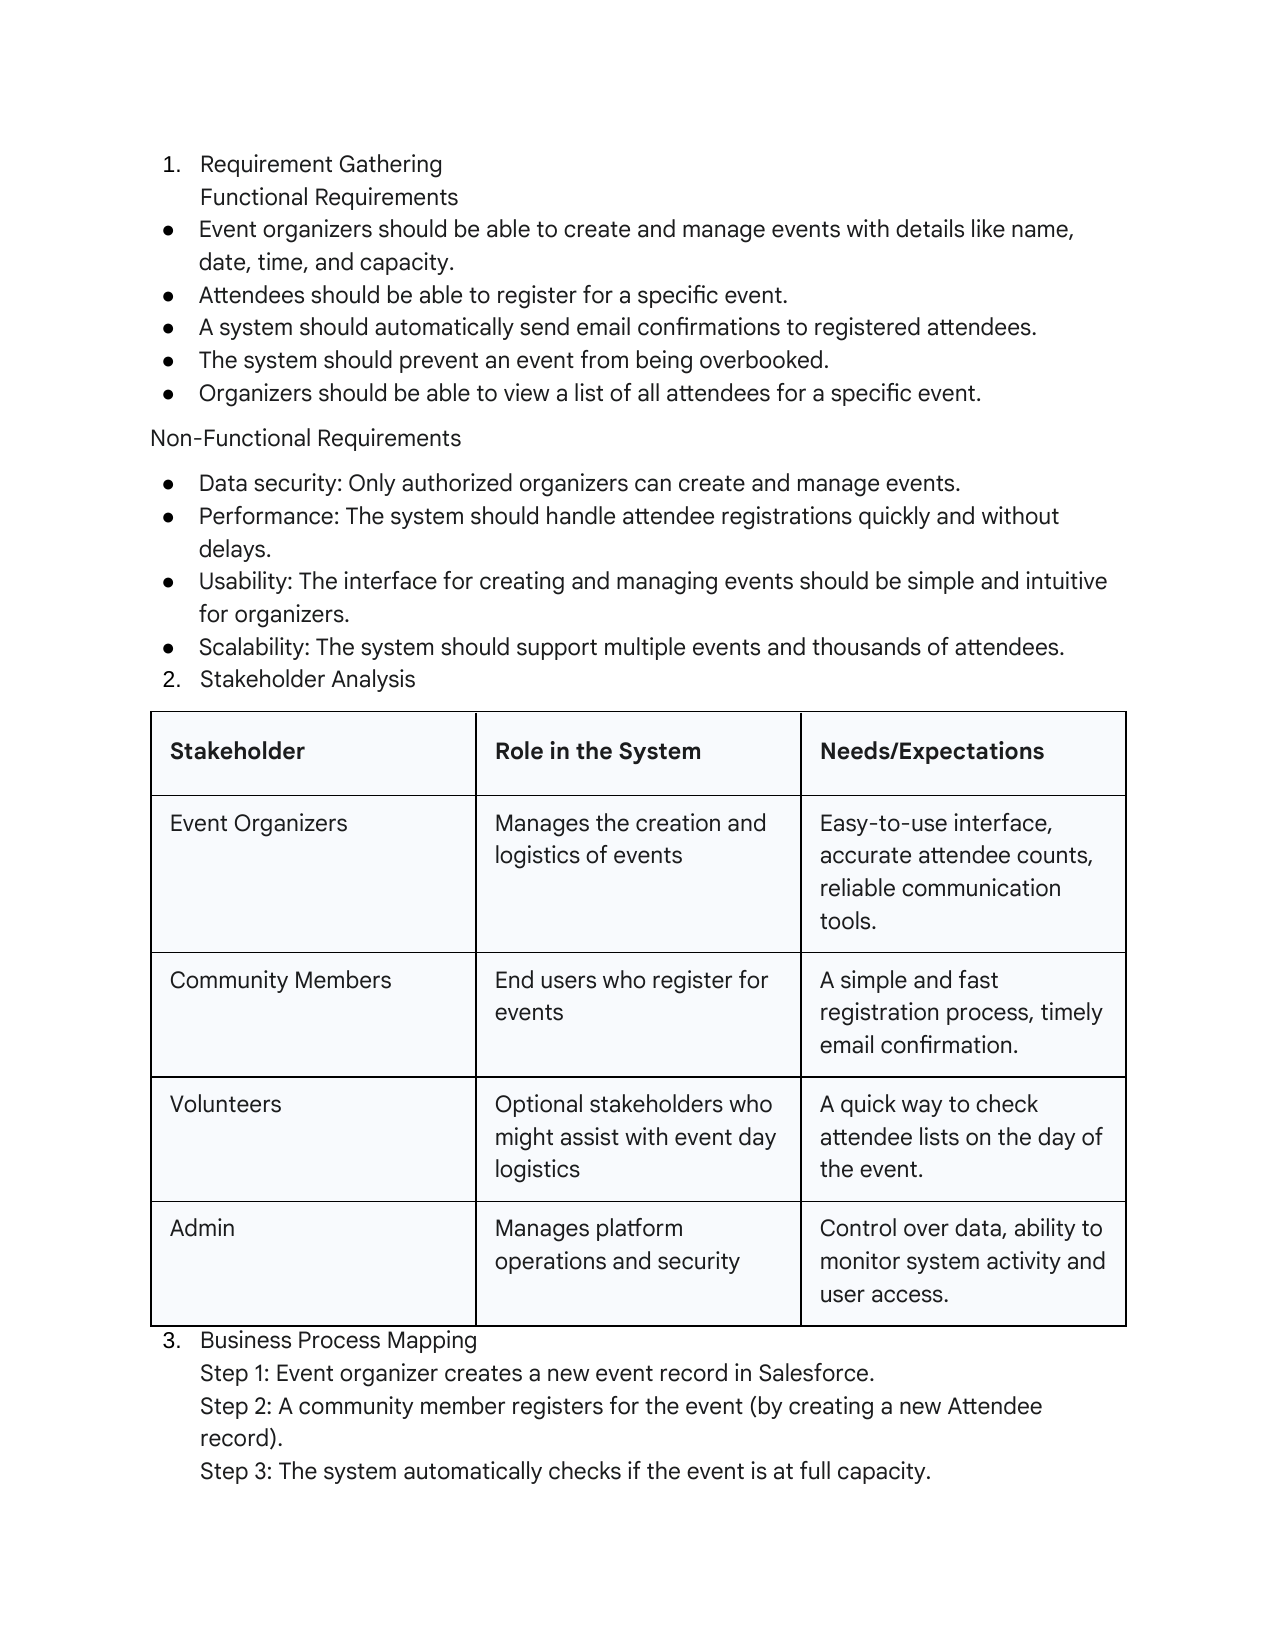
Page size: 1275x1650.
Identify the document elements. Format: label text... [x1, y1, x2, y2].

table_cell Optional stakeholders who might assist with event day logistics [477, 1078, 800, 1201]
list Stakeholder Analysis [162, 666, 1125, 694]
list A system should automatically send email confirmations to registered attendees. [161, 313, 1125, 342]
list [162, 1327, 1125, 1486]
list Organizers should be able to view a list of all attendees for a specific event. [161, 379, 1125, 408]
list The system should prevent an event from being overbooked. [161, 346, 1125, 375]
table_cell End users who register for events [477, 953, 800, 1076]
list Usability: The interface for creating and managing events should be simple and intuitive for organizers. [161, 567, 1125, 629]
table_cell Volunteers [152, 1078, 475, 1201]
list Performance: The system should handle attendee registrations quickly and without delays. [161, 502, 1125, 563]
list Scalability: The system should support multiple events and thousands of attendees. [161, 633, 1125, 662]
table_header Role in the System [477, 712, 801, 795]
table_header Stakeholder [152, 712, 476, 795]
table_cell A simple and fast registration process, timely email confirmation. [802, 953, 1125, 1076]
table_cell Manages the creation and logistics of events [477, 796, 800, 952]
list Requirement Gathering Functional Requirements [162, 150, 1125, 211]
table_cell Easy-to-use interface, accurate attendee counts, reliable communication tools. [802, 796, 1125, 952]
table_cell Admin [152, 1202, 475, 1325]
table_header Needs/Expectations [802, 712, 1125, 795]
table_cell A quick way to check attendee lists on the day of the event. [802, 1078, 1125, 1201]
list Attendees should be able to register for a specific event. [161, 281, 1125, 309]
table_cell Manages platform operations and security [477, 1202, 800, 1325]
text Non-Functional Requirements [150, 424, 1125, 453]
table_cell Community Members [152, 953, 475, 1076]
list Event organizers should be able to create and manage events with details like name, date, time, and capacity. [161, 215, 1125, 277]
table_cell Control over data, ability to monitor system activity and user access. [802, 1202, 1125, 1325]
table_cell Event Organizers [152, 796, 475, 952]
list Data security: Only authorized organizers can create and manage events. [161, 469, 1125, 498]
